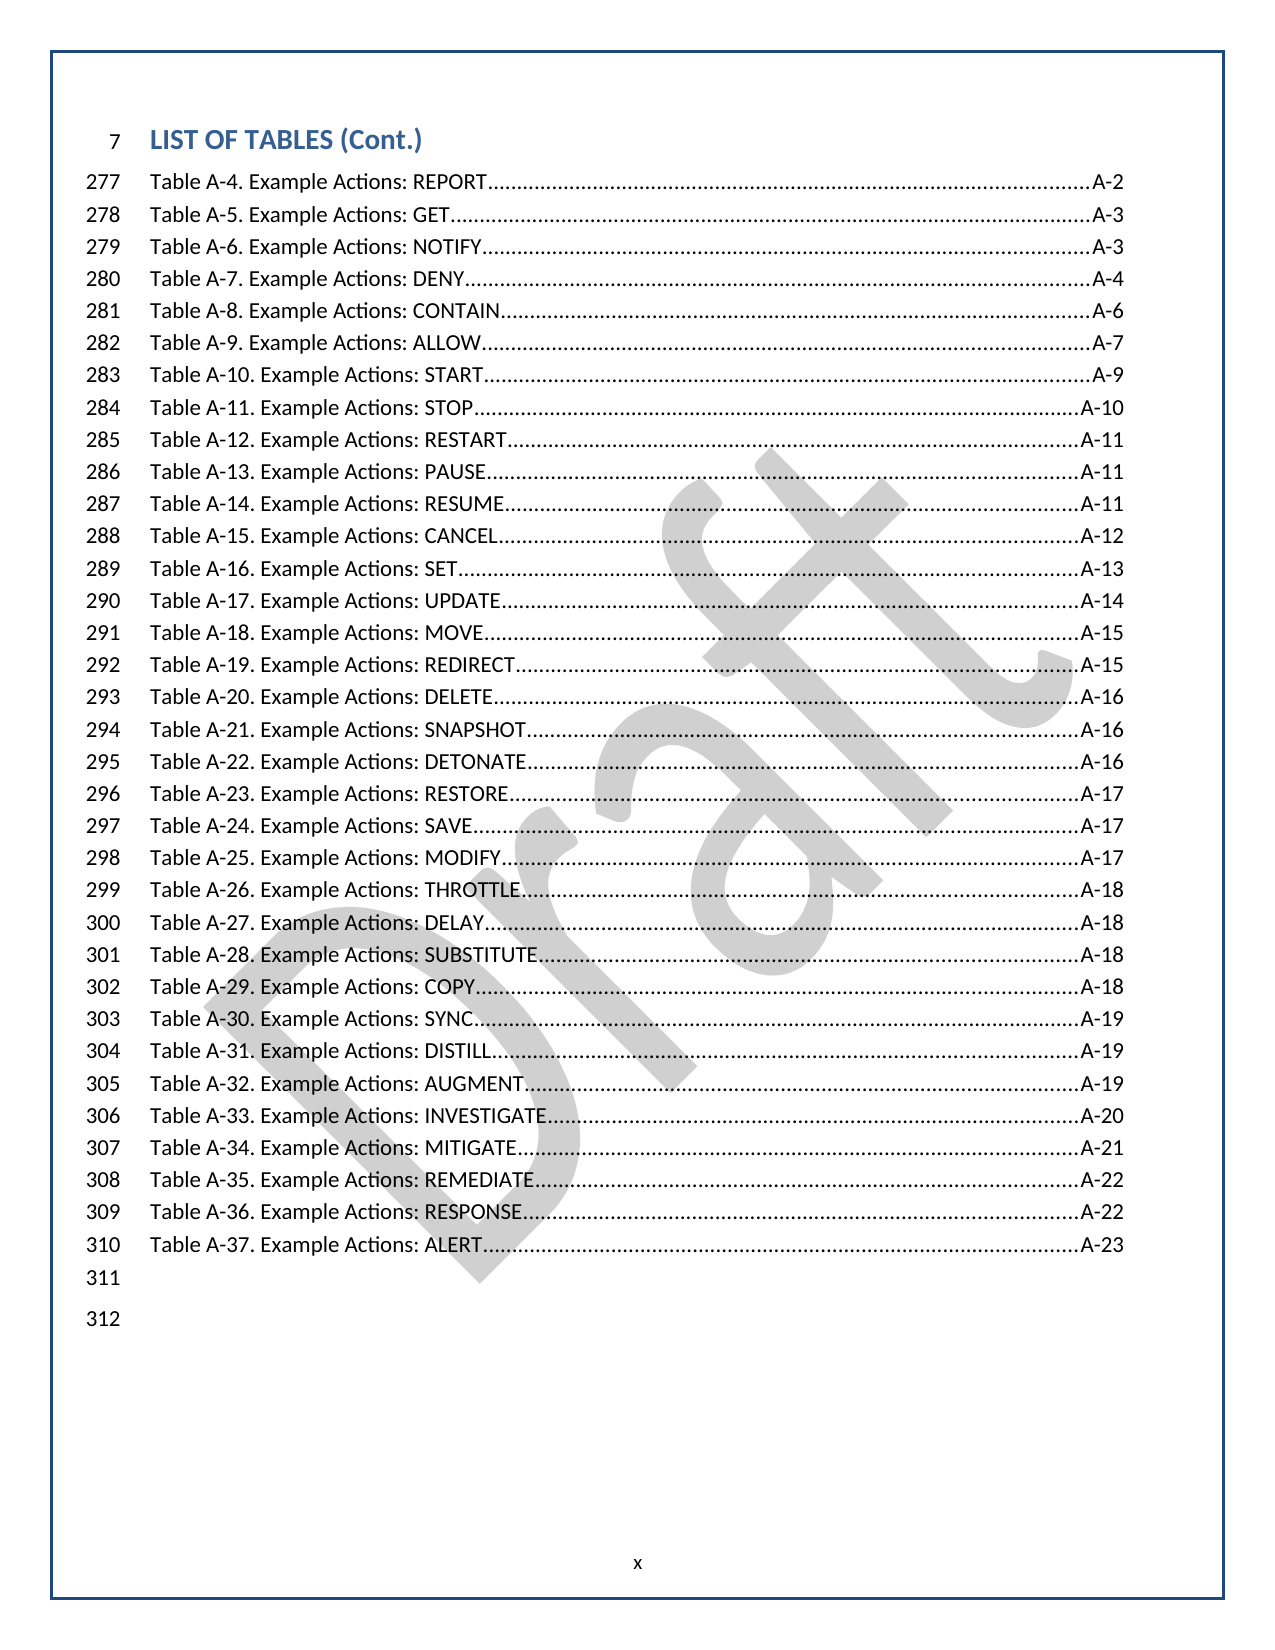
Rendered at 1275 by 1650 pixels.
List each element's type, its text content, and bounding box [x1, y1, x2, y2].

text Table A-10. Example Actions: START A-9 [150, 361, 1012, 389]
text Table A-13. Example Actions: PAUSE A-11 [150, 457, 1012, 485]
text Table A-7. Example Actions: DENY A-4 [150, 264, 1012, 292]
text Table A-11. Example Actions: STOP A-10 [150, 393, 1012, 421]
text Table A-18. Example Actions: MOVE A-15 [150, 618, 1012, 646]
text Table A-36. Example Actions: RESPONSE A-22 [150, 1197, 1012, 1226]
text Table A-28. Example Actions: SUBSTITUTE A-18 [150, 940, 1012, 968]
text Table A-31. Example Actions: DISTILL A-19 [150, 1037, 1012, 1064]
text Table A-5. Example Actions: GET A-3 [150, 200, 1012, 228]
text Table A-20. Example Actions: DELETE A-16 [150, 682, 1012, 711]
text Table A-25. Example Actions: MODIFY A-17 [150, 843, 1012, 871]
text Table A-4. Example Actions: REPORT A-2 [150, 167, 1012, 196]
text Table A-9. Example Actions: ALLOW A-7 [150, 328, 1012, 356]
text Table A-30. Example Actions: SYNC A-19 [150, 1004, 1012, 1032]
text Table A-21. Example Actions: SNAPSHOT A-16 [150, 715, 1012, 743]
text Table A-16. Example Actions: SET A-13 [150, 554, 1012, 582]
text Table A-19. Example Actions: REDIRECT A-15 [150, 650, 1012, 678]
text Table A-35. Example Actions: REMEDIATE A-22 [150, 1165, 1012, 1193]
text Table A-23. Example Actions: RESTORE A-17 [150, 779, 1012, 807]
text Table A-37. Example Actions: ALERT A-23 [150, 1230, 1012, 1258]
text Table A-8. Example Actions: CONTAIN A-6 [150, 296, 1012, 324]
text Table A-6. Example Actions: NOTIFY A-3 [150, 232, 1012, 260]
text Table A-15. Example Actions: CANCEL A-12 [150, 522, 1012, 549]
text Table A-24. Example Actions: SAVE A-17 [150, 811, 1012, 839]
text Table A-27. Example Actions: DELAY A-18 [150, 908, 1012, 936]
text Table A-26. Example Actions: THROTTLE A-18 [150, 876, 1012, 904]
text Table A-17. Example Actions: UPDATE A-14 [150, 586, 1012, 614]
text Table A-34. Example Actions: MITIGATE A-21 [150, 1133, 1012, 1161]
text Table A-32. Example Actions: AUGMENT A-19 [150, 1069, 1012, 1097]
text Table A-29. Example Actions: COPY A-18 [150, 972, 1012, 1000]
text Table A-12. Example Actions: RESTART A-11 [150, 425, 1012, 453]
text Table A-14. Example Actions: RESUME A-11 [150, 489, 1012, 517]
text Table A-33. Example Actions: INVESTIGATE A-20 [150, 1101, 1012, 1129]
text Table A-22. Example Actions: DETONATE A-16 [150, 747, 1012, 775]
